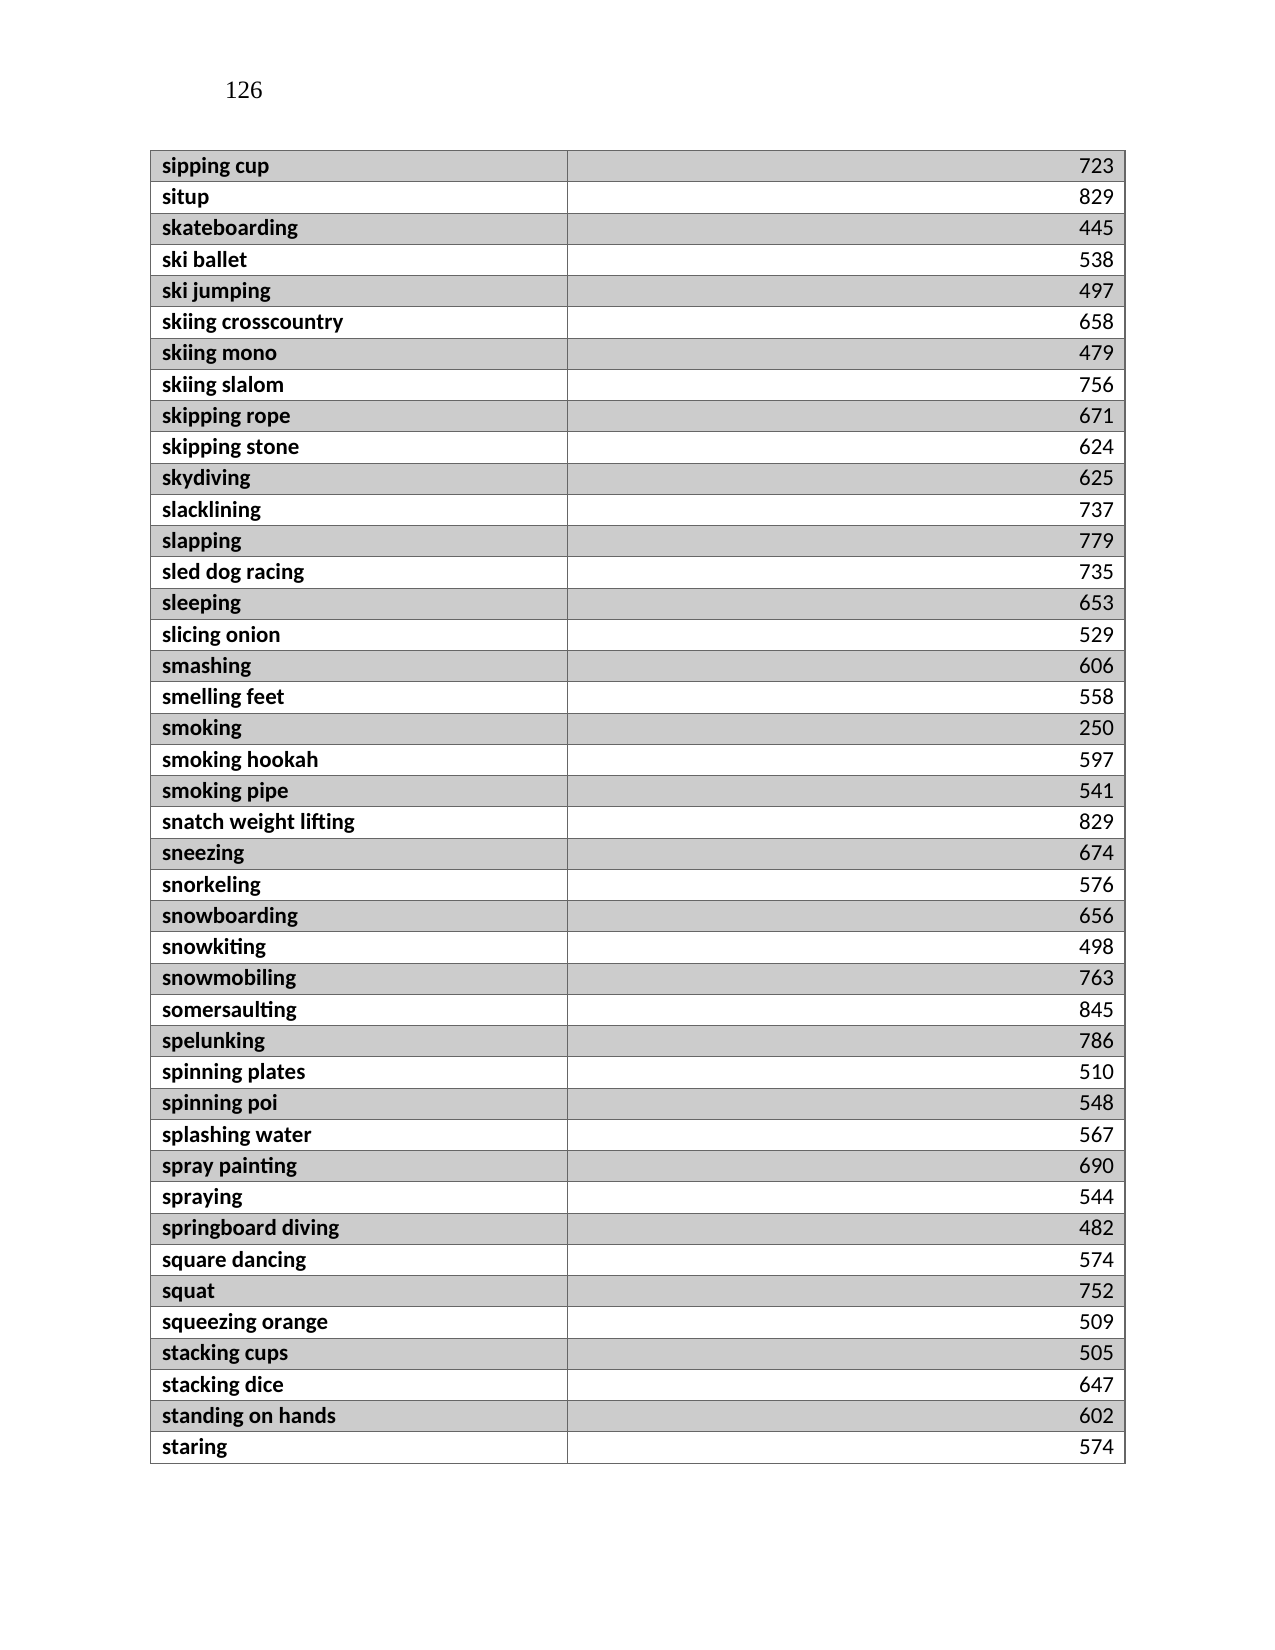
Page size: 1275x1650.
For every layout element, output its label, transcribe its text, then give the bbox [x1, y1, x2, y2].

table_cell square dancing [151, 1245, 567, 1275]
table_cell 505 [568, 1339, 1124, 1369]
table_cell 574 [568, 1245, 1124, 1275]
table_cell 498 [568, 932, 1124, 962]
table_cell 602 [568, 1401, 1124, 1431]
table_cell slapping [151, 526, 567, 556]
table_cell 541 [568, 776, 1124, 806]
table_cell 625 [568, 464, 1124, 494]
table_cell sipping cup [151, 151, 567, 181]
table_cell spelunking [151, 1026, 567, 1056]
table_cell 653 [568, 589, 1124, 619]
table_cell 479 [568, 339, 1124, 369]
table_cell ski jumping [151, 276, 567, 306]
table_cell 624 [568, 432, 1124, 462]
table_cell 548 [568, 1089, 1124, 1119]
table_cell 567 [568, 1120, 1124, 1150]
table_cell spinning plates [151, 1057, 567, 1087]
table_cell 723 [568, 151, 1124, 181]
table_cell 250 [568, 714, 1124, 744]
table_cell 574 [568, 1432, 1124, 1462]
table_cell sleeping [151, 589, 567, 619]
table_cell 509 [568, 1307, 1124, 1337]
table_cell skipping rope [151, 401, 567, 431]
table_cell 544 [568, 1182, 1124, 1212]
table_cell skydiving [151, 464, 567, 494]
table_cell slacklining [151, 495, 567, 525]
table_cell 482 [568, 1214, 1124, 1244]
table_cell 445 [568, 214, 1124, 244]
table_cell 497 [568, 276, 1124, 306]
table_cell snorkeling [151, 870, 567, 900]
table_cell spray painting [151, 1151, 567, 1181]
table_cell snatch weight lifting [151, 807, 567, 837]
table_cell staring [151, 1432, 567, 1462]
table_cell skiing crosscountry [151, 307, 567, 337]
table_cell slicing onion [151, 620, 567, 650]
table_cell smoking pipe [151, 776, 567, 806]
table_cell sneezing [151, 839, 567, 869]
table_cell 845 [568, 995, 1124, 1025]
table_cell somersaulting [151, 995, 567, 1025]
table_cell 756 [568, 370, 1124, 400]
table_cell skateboarding [151, 214, 567, 244]
table_cell 510 [568, 1057, 1124, 1087]
table_cell splashing water [151, 1120, 567, 1150]
table_cell stacking dice [151, 1370, 567, 1400]
table_cell 656 [568, 901, 1124, 931]
table_cell smashing [151, 651, 567, 681]
table_cell 597 [568, 745, 1124, 775]
table_cell ski ballet [151, 245, 567, 275]
table_cell 737 [568, 495, 1124, 525]
table_cell smoking hookah [151, 745, 567, 775]
table_cell snowkiting [151, 932, 567, 962]
table_cell 674 [568, 839, 1124, 869]
table_cell 538 [568, 245, 1124, 275]
table_cell 671 [568, 401, 1124, 431]
table_cell stacking cups [151, 1339, 567, 1369]
table_cell springboard diving [151, 1214, 567, 1244]
table_cell 658 [568, 307, 1124, 337]
table_cell skipping stone [151, 432, 567, 462]
table_cell sled dog racing [151, 557, 567, 587]
table_cell 779 [568, 526, 1124, 556]
table_cell 763 [568, 964, 1124, 994]
table_cell 786 [568, 1026, 1124, 1056]
table_cell smelling feet [151, 682, 567, 712]
table_cell 829 [568, 807, 1124, 837]
table_cell standing on hands [151, 1401, 567, 1431]
table_cell squeezing orange [151, 1307, 567, 1337]
table_cell spraying [151, 1182, 567, 1212]
table_cell 558 [568, 682, 1124, 712]
table_cell snowboarding [151, 901, 567, 931]
table_cell skiing mono [151, 339, 567, 369]
table_cell situp [151, 182, 567, 212]
table_cell spinning poi [151, 1089, 567, 1119]
table_cell smoking [151, 714, 567, 744]
table_cell squat [151, 1276, 567, 1306]
table_cell 829 [568, 182, 1124, 212]
table_cell 735 [568, 557, 1124, 587]
table_cell 606 [568, 651, 1124, 681]
table_cell 752 [568, 1276, 1124, 1306]
table_cell 647 [568, 1370, 1124, 1400]
table_cell 690 [568, 1151, 1124, 1181]
table_cell 576 [568, 870, 1124, 900]
table_cell skiing slalom [151, 370, 567, 400]
table_cell 529 [568, 620, 1124, 650]
table_cell snowmobiling [151, 964, 567, 994]
